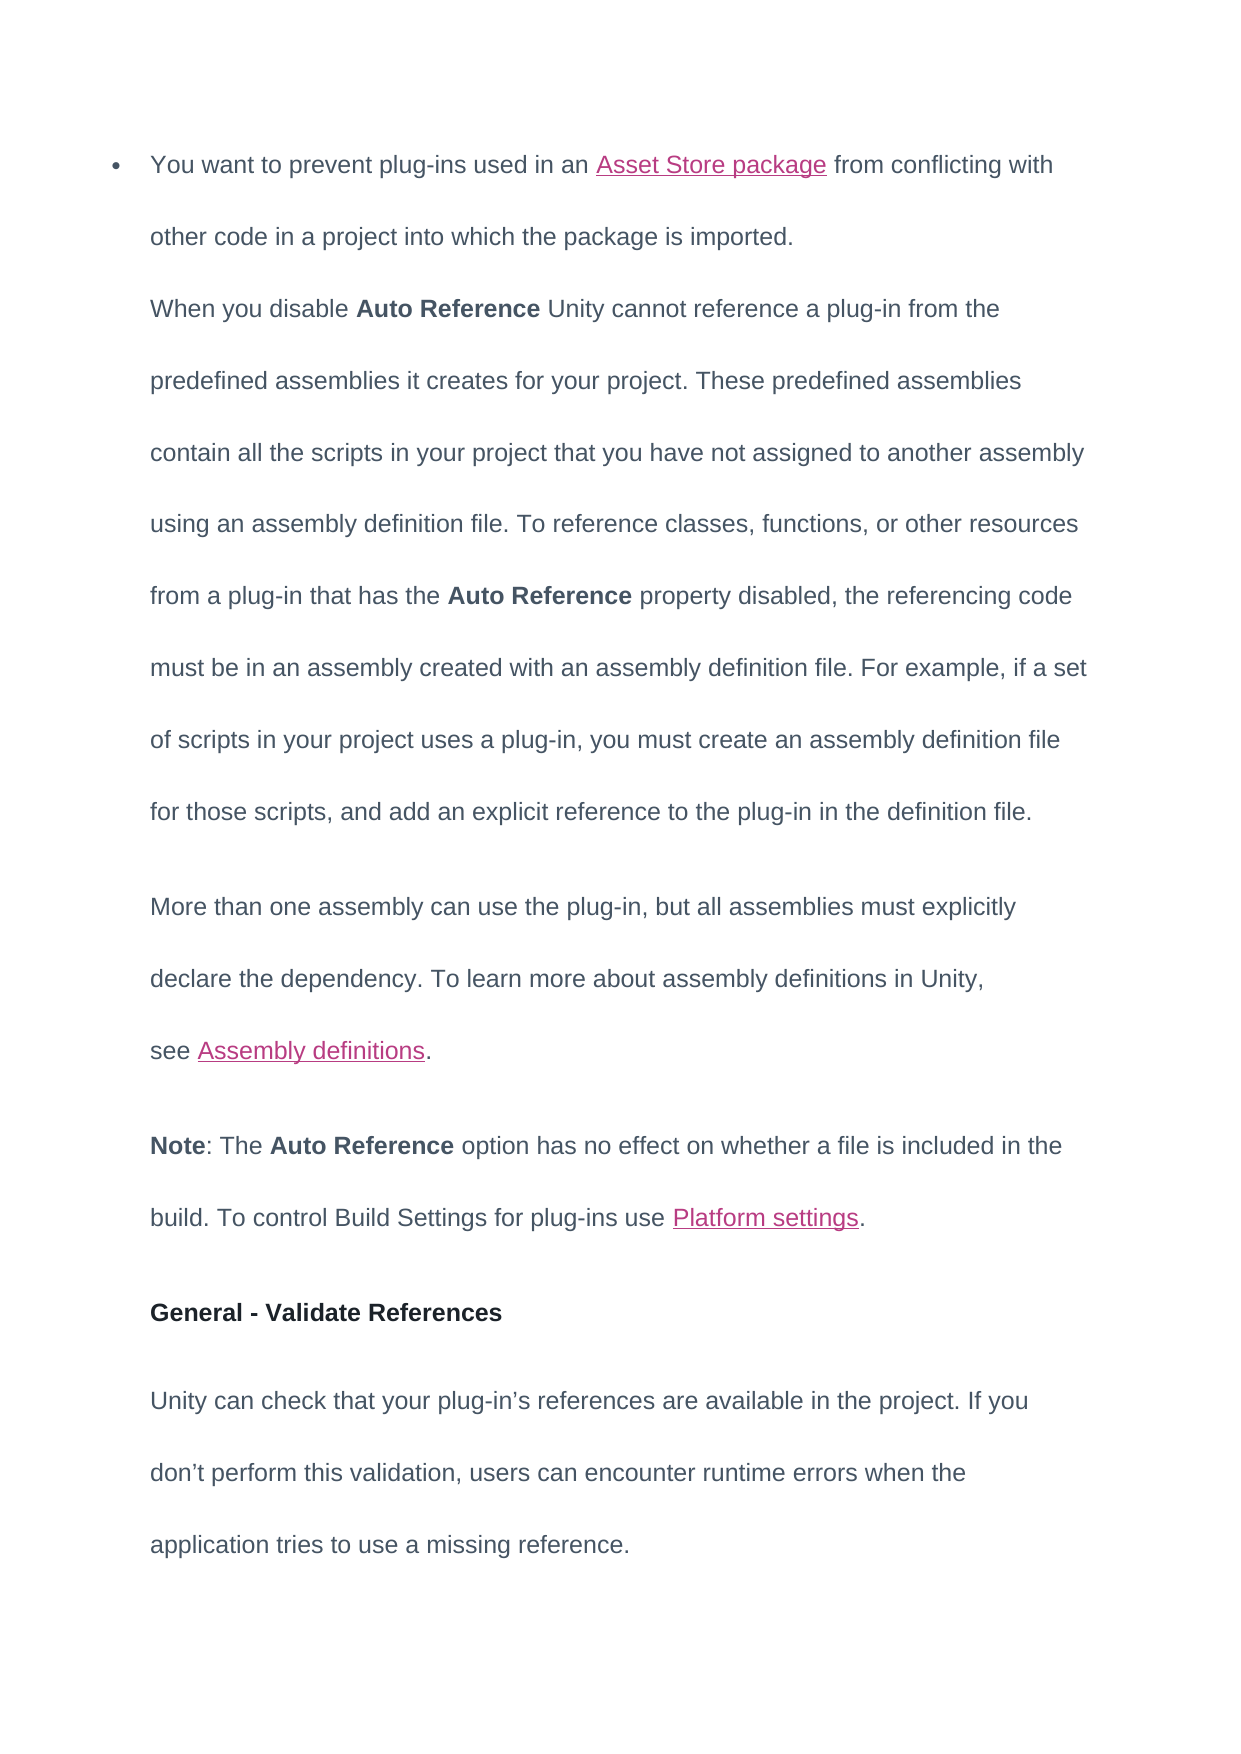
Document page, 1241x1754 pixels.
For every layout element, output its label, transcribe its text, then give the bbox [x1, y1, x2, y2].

text More than one assembly can use the plug-in, but all assemblies must explicitly declare the dependency. To learn more about assembly definitions in Unity, see Assembly definitions. [150, 892, 1090, 1065]
subtitle General - Validate References [150, 1298, 1090, 1327]
text When you disable Auto Reference Unity cannot reference a plug-in from the predefined assemblies it creates for your project. These predefined assemblies contain all the scripts in your project that you have not assigned to another assembly using an assembly definition file. To reference classes, functions, or other resources from a plug-in that has the Auto Reference property disabled, the referencing code must be in an assembly created with an assembly definition file. For example, if a set of scripts in your project uses a plug-in, you must create an assembly definition file for those scripts, and add an explicit reference to the plug-in in the definition file. [150, 294, 1090, 826]
text Unity can check that your plug-in’s references are available in the project. If you don’t perform this validation, users can encounter runtime errors when the application tries to use a missing reference. [150, 1386, 1090, 1558]
text Note: The Auto Reference option has no effect on whether a file is included in the build. To control Build Settings for plug-ins use Platform settings. [150, 1131, 1090, 1232]
list You want to prevent plug-ins used in an Asset Store package from conflicting with other code in a project into which the package is imported. [112, 150, 1090, 251]
